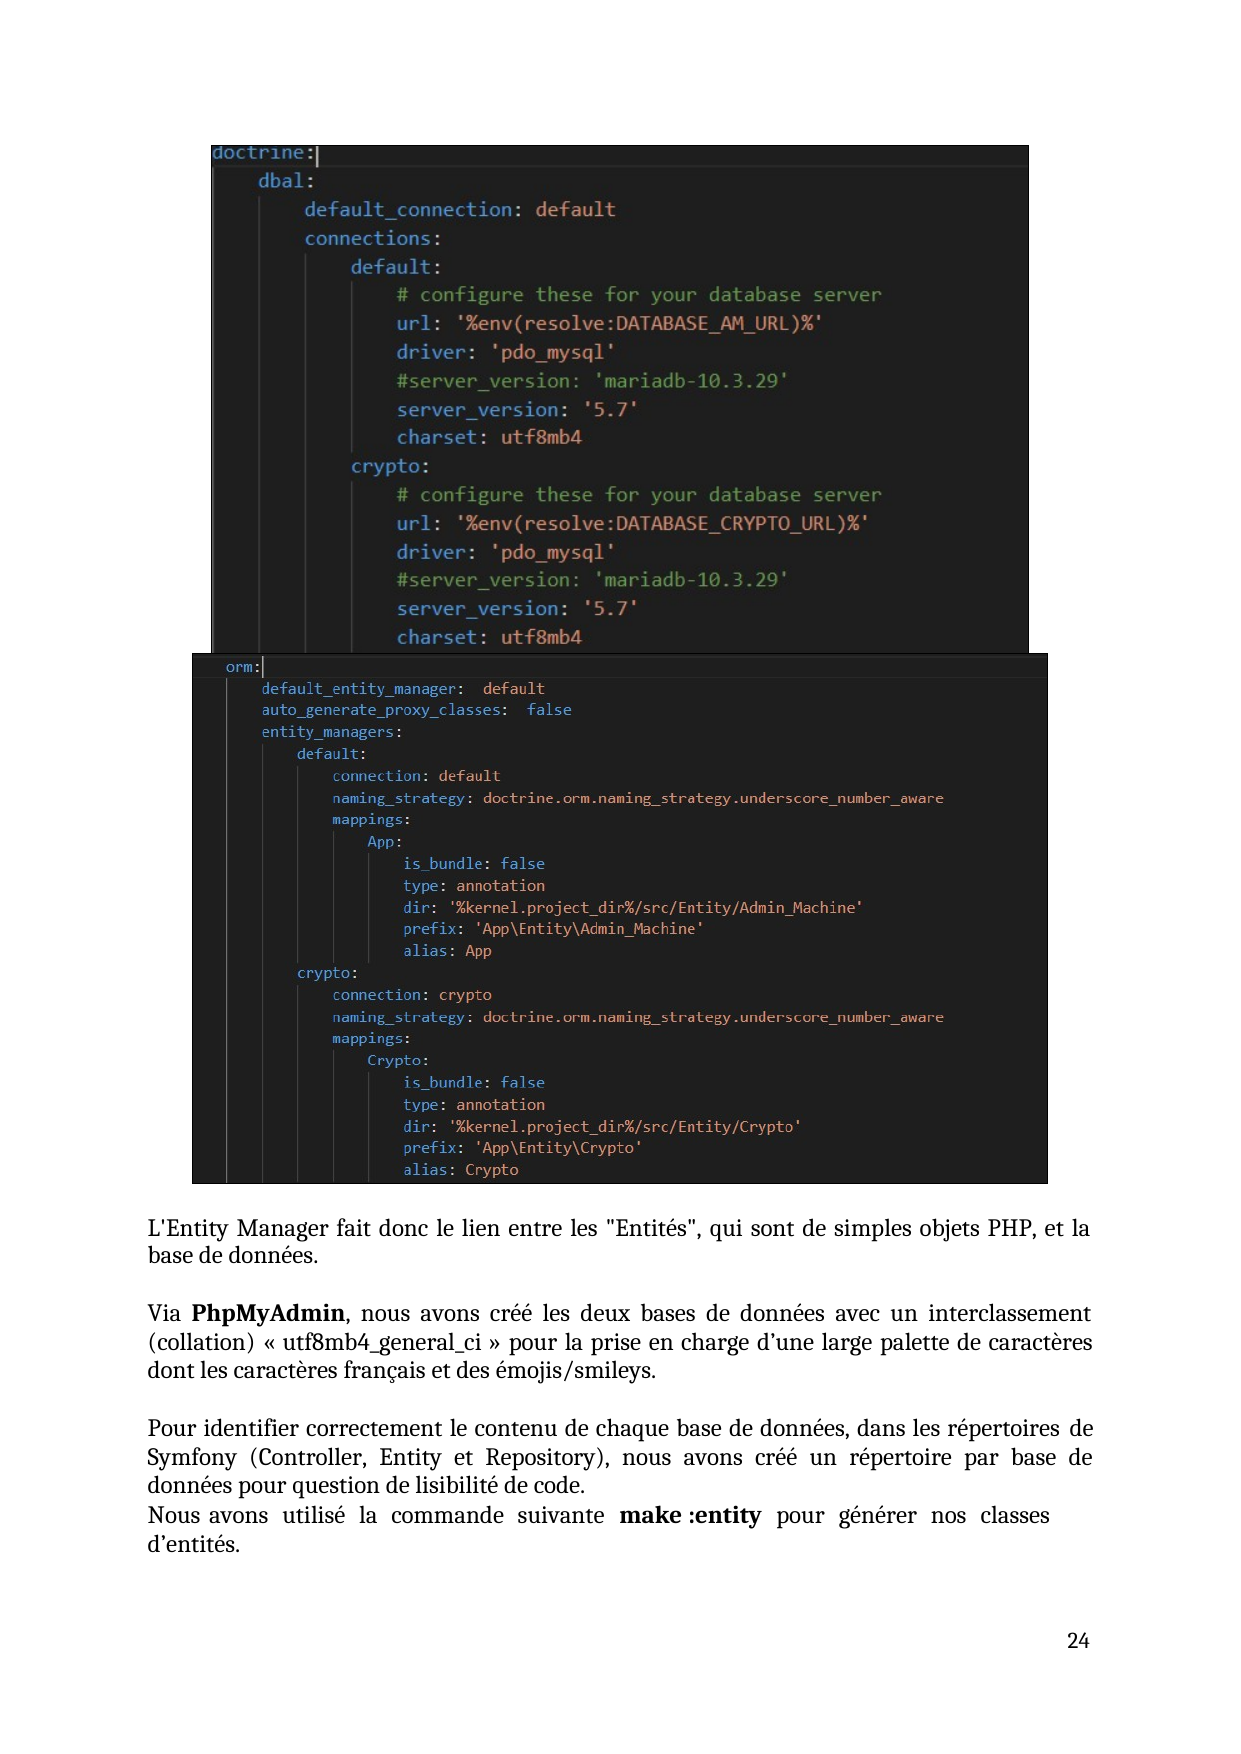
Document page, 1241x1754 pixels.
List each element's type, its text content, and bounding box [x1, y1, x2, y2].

text Nous avons utilisé la commande suivante make :entity pour générer nos classes [147, 1500, 1180, 1529]
text Via PhpMyAdmin, nous avons créé les deux bases de données avec un interclassement (collation) « utf8mb4_general_ci » pour la prise en charge d’une large palette de caractères dont les caractères français et des émojis/smileys. [147, 1299, 1093, 1385]
text L'Entity Manager fait donc le lien entre les "Entités", qui sont de simples objets PHP, et la base de données. [147, 1213, 1092, 1270]
picture [193, 654, 1047, 1183]
text Pour identifier correctement le contenu de chaque base de données, dans les répertoires de Symfony (Controller, Entity et Repository), nous avons créé un répertoire par base de données pour question de lisibilité de code. [147, 1414, 1093, 1500]
text d’entités. [147, 1529, 1180, 1559]
picture [212, 146, 1028, 653]
